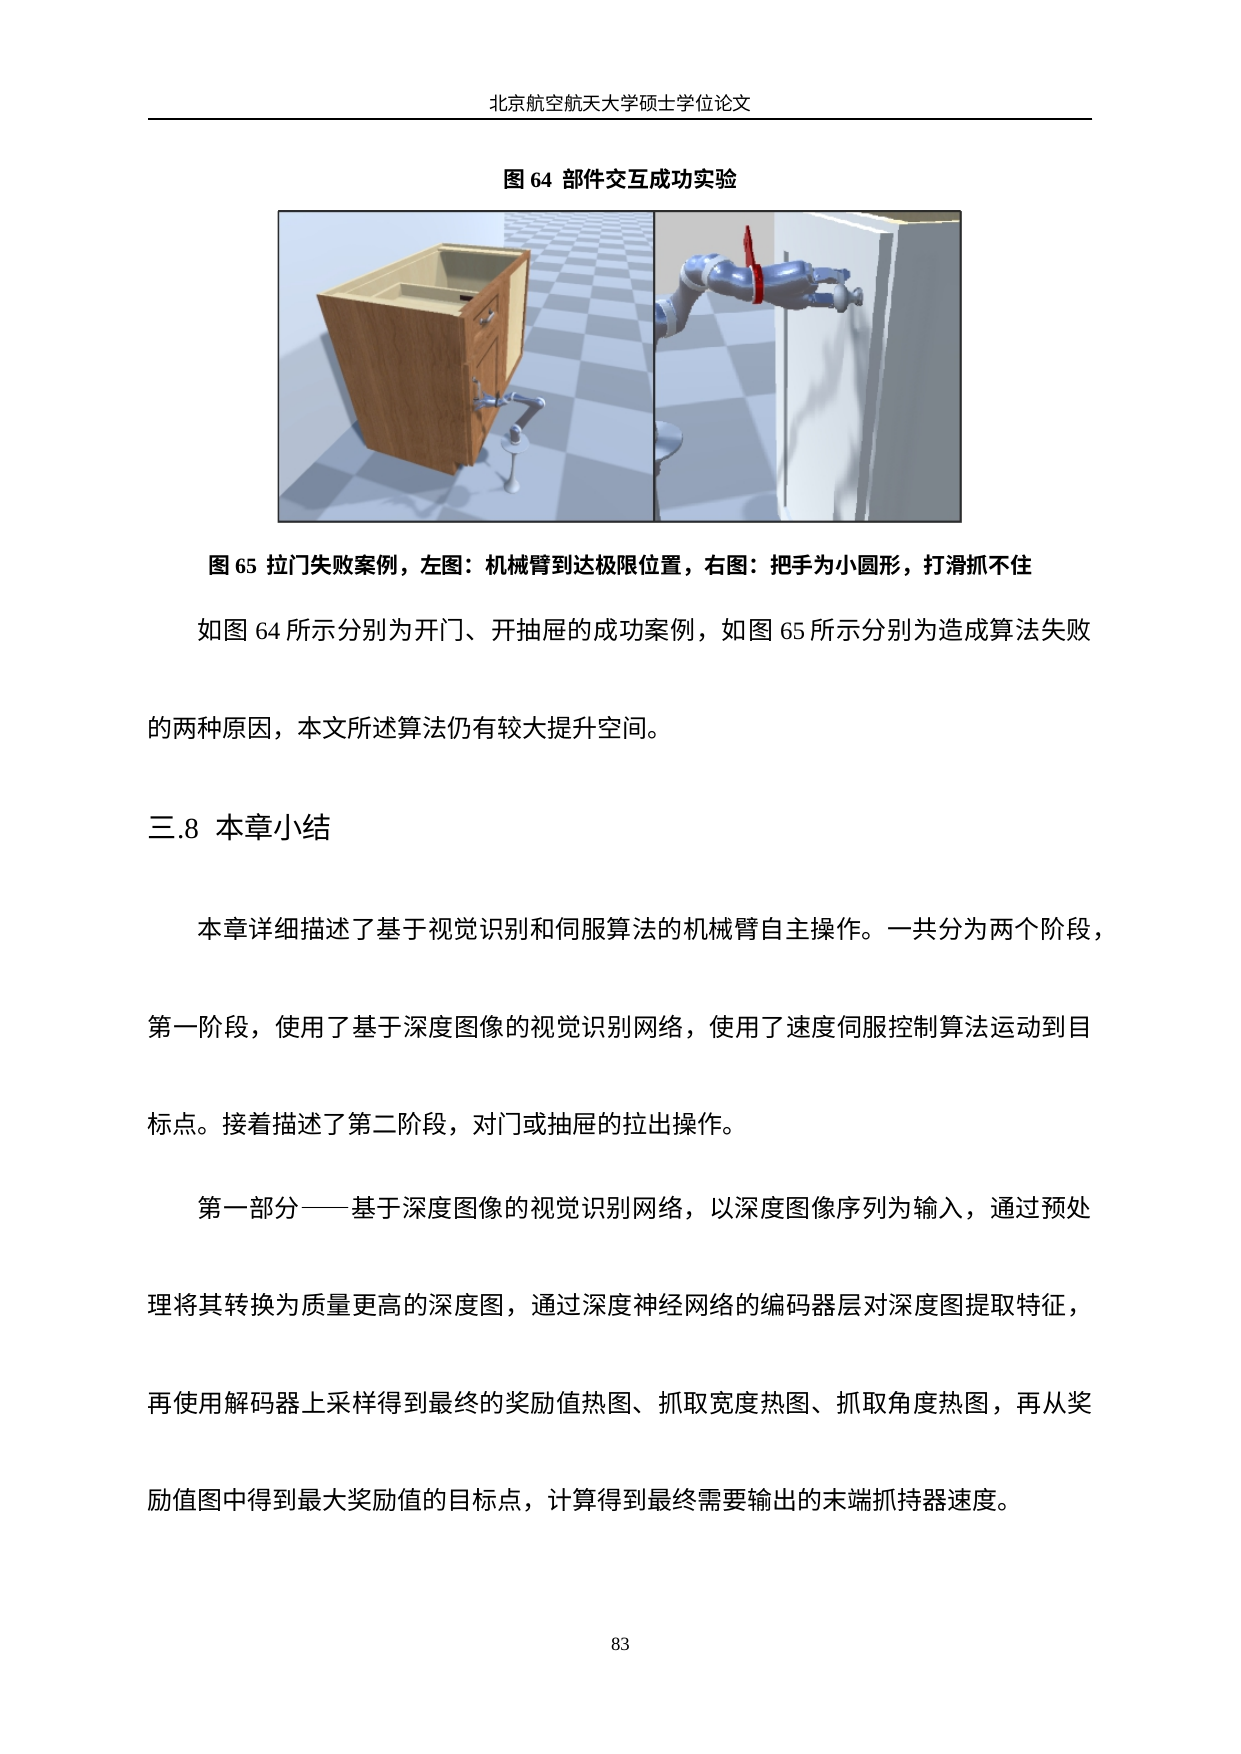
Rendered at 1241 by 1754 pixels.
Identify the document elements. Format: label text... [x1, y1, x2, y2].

text 图 65 拉门失败案例，左图：机械臂到达极限位置，右图：把手为小圆形，打滑抓不住 [148, 548, 1092, 580]
picture [277, 210, 963, 524]
text 图 64 部件交互成功实验 [148, 162, 1092, 194]
text 本章详细描述了基于视觉识别和伺服算法的机械臂自主操作。一共分为两个阶段，第一阶段，使用了基于深度图像的视觉识别网络，使用了速度伺服控制算法运动到目标点。接着描述了第二阶段，对门或抽屉的拉出操作。 [148, 896, 1092, 1156]
text 如图 64所示分别为开门、开抽屉的成功案例，如图 65所示分别为造成算法失败的两种原因，本文所述算法仍有较大提升空间。 [148, 596, 1092, 759]
text 第一部分——基于深度图像的视觉识别网络，以深度图像序列为输入，通过预处理将其转换为质量更高的深度图，通过深度神经网络的编码器层对深度图提取特征，再使用解码器上采样得到最终的奖励值热图、抓取宽度热图、抓取角度热图，再从奖励值图中得到最大奖励值的目标点，计算得到最终需要输出的末端抓持器速度。 [148, 1174, 1092, 1531]
subtitle 本章小结 [148, 793, 1092, 858]
